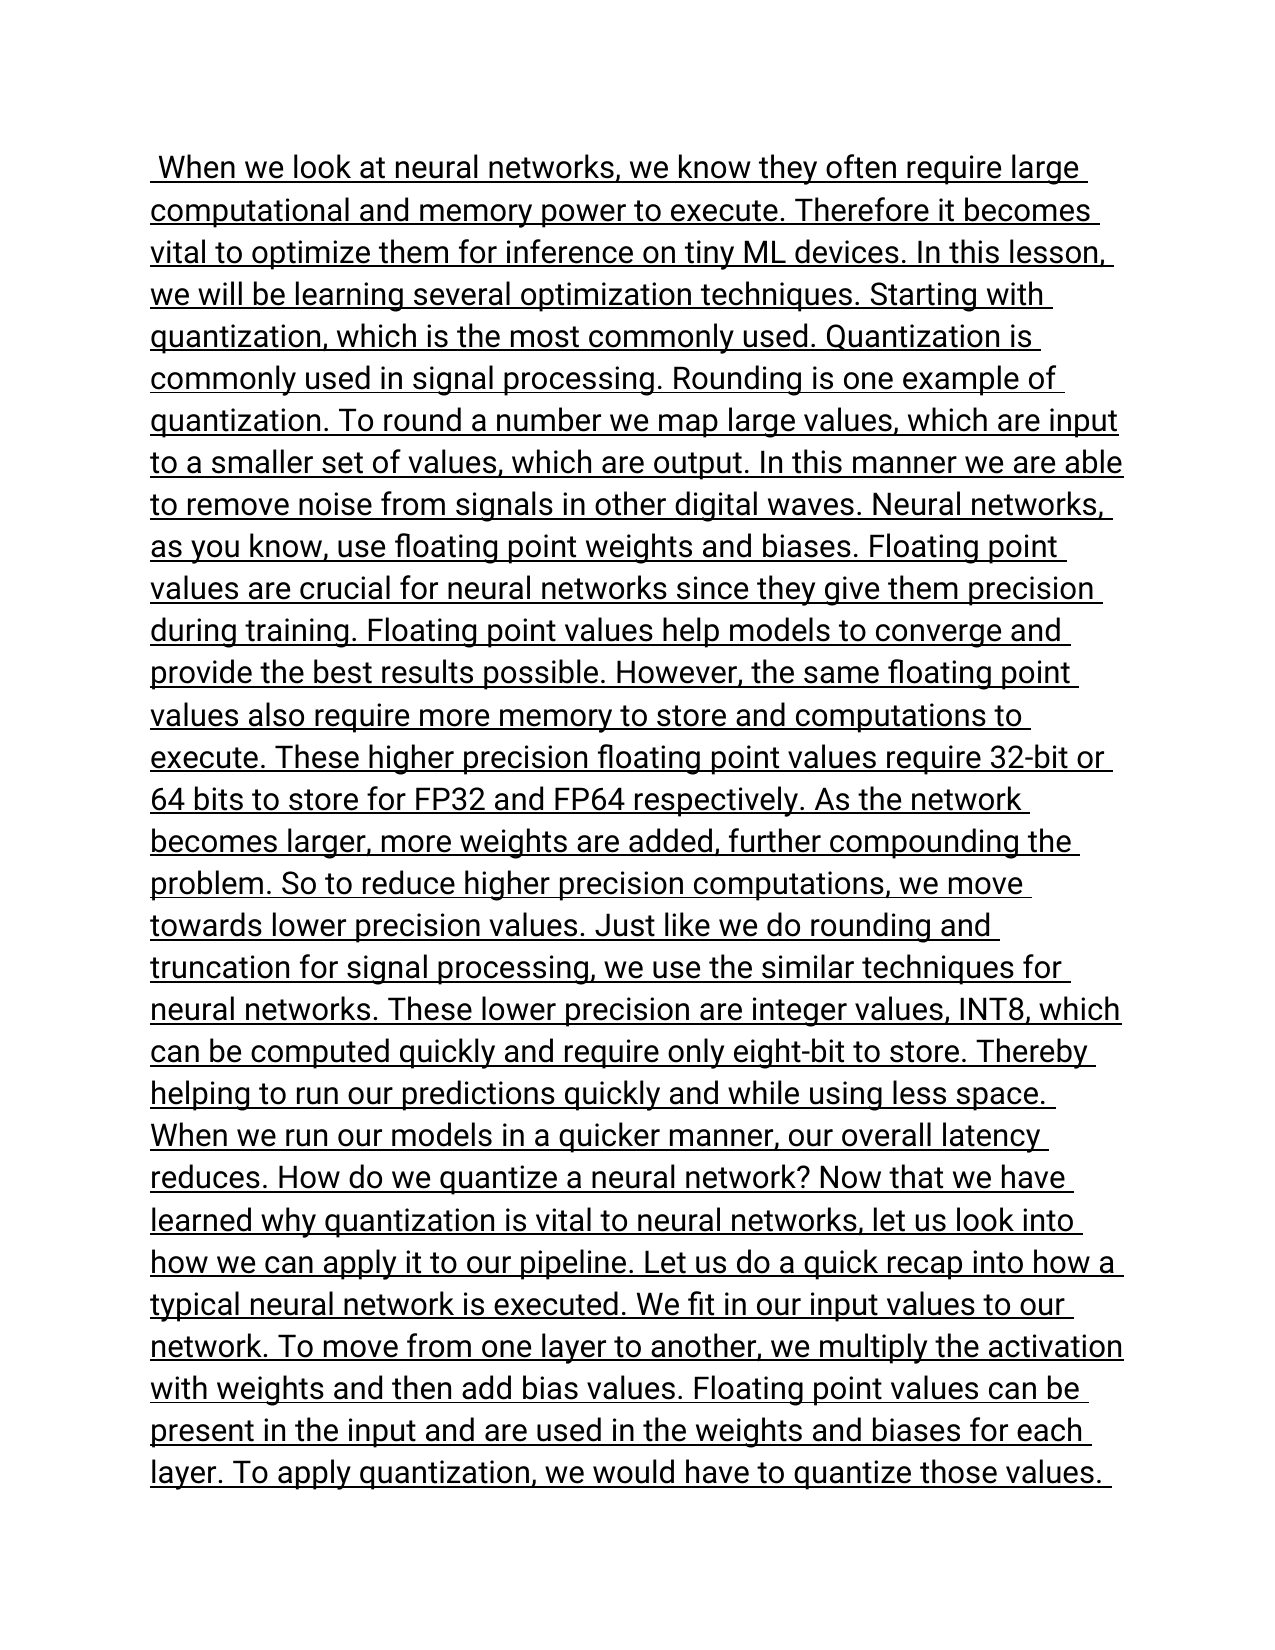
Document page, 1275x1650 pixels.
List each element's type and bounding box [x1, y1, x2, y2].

text [150, 150, 1125, 1491]
